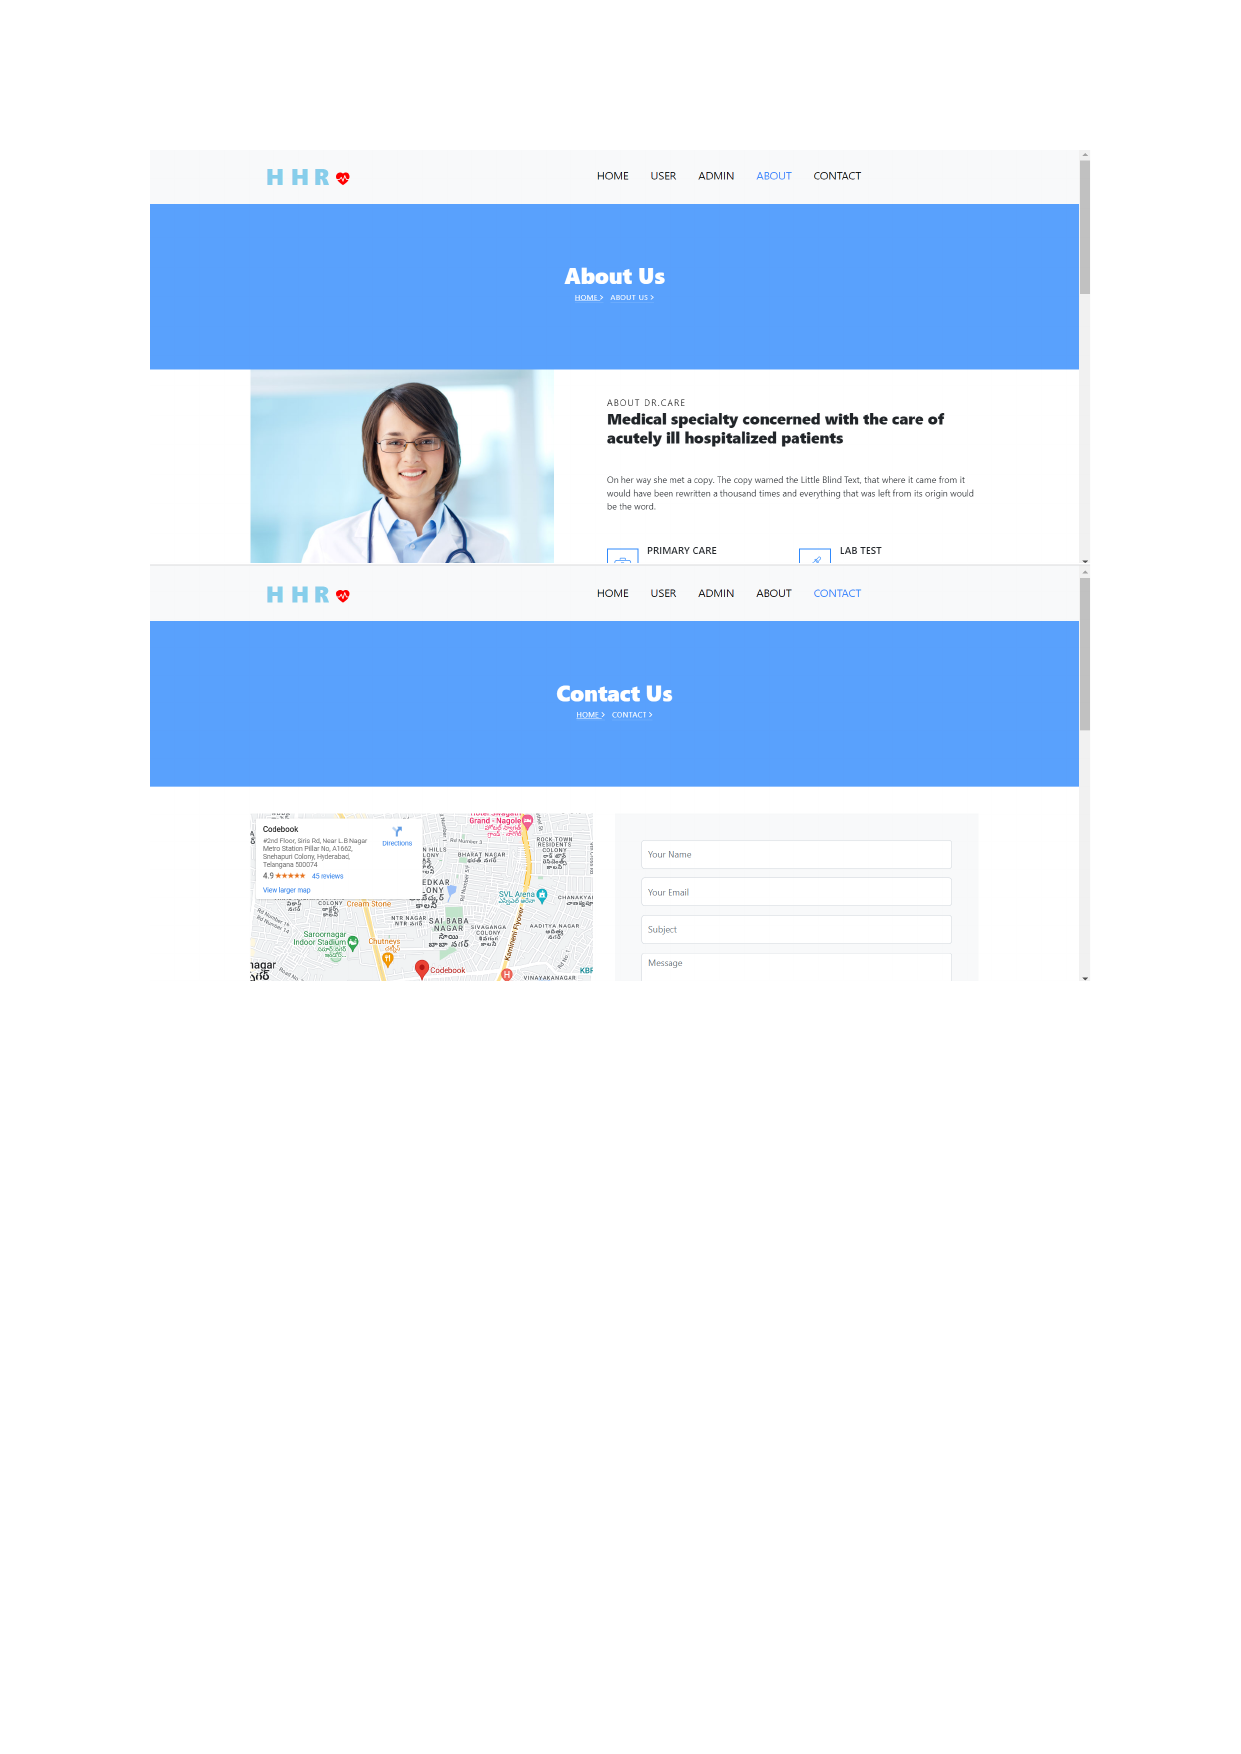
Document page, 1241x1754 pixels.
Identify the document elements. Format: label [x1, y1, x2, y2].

picture [150, 150, 1091, 563]
picture [150, 564, 1091, 981]
